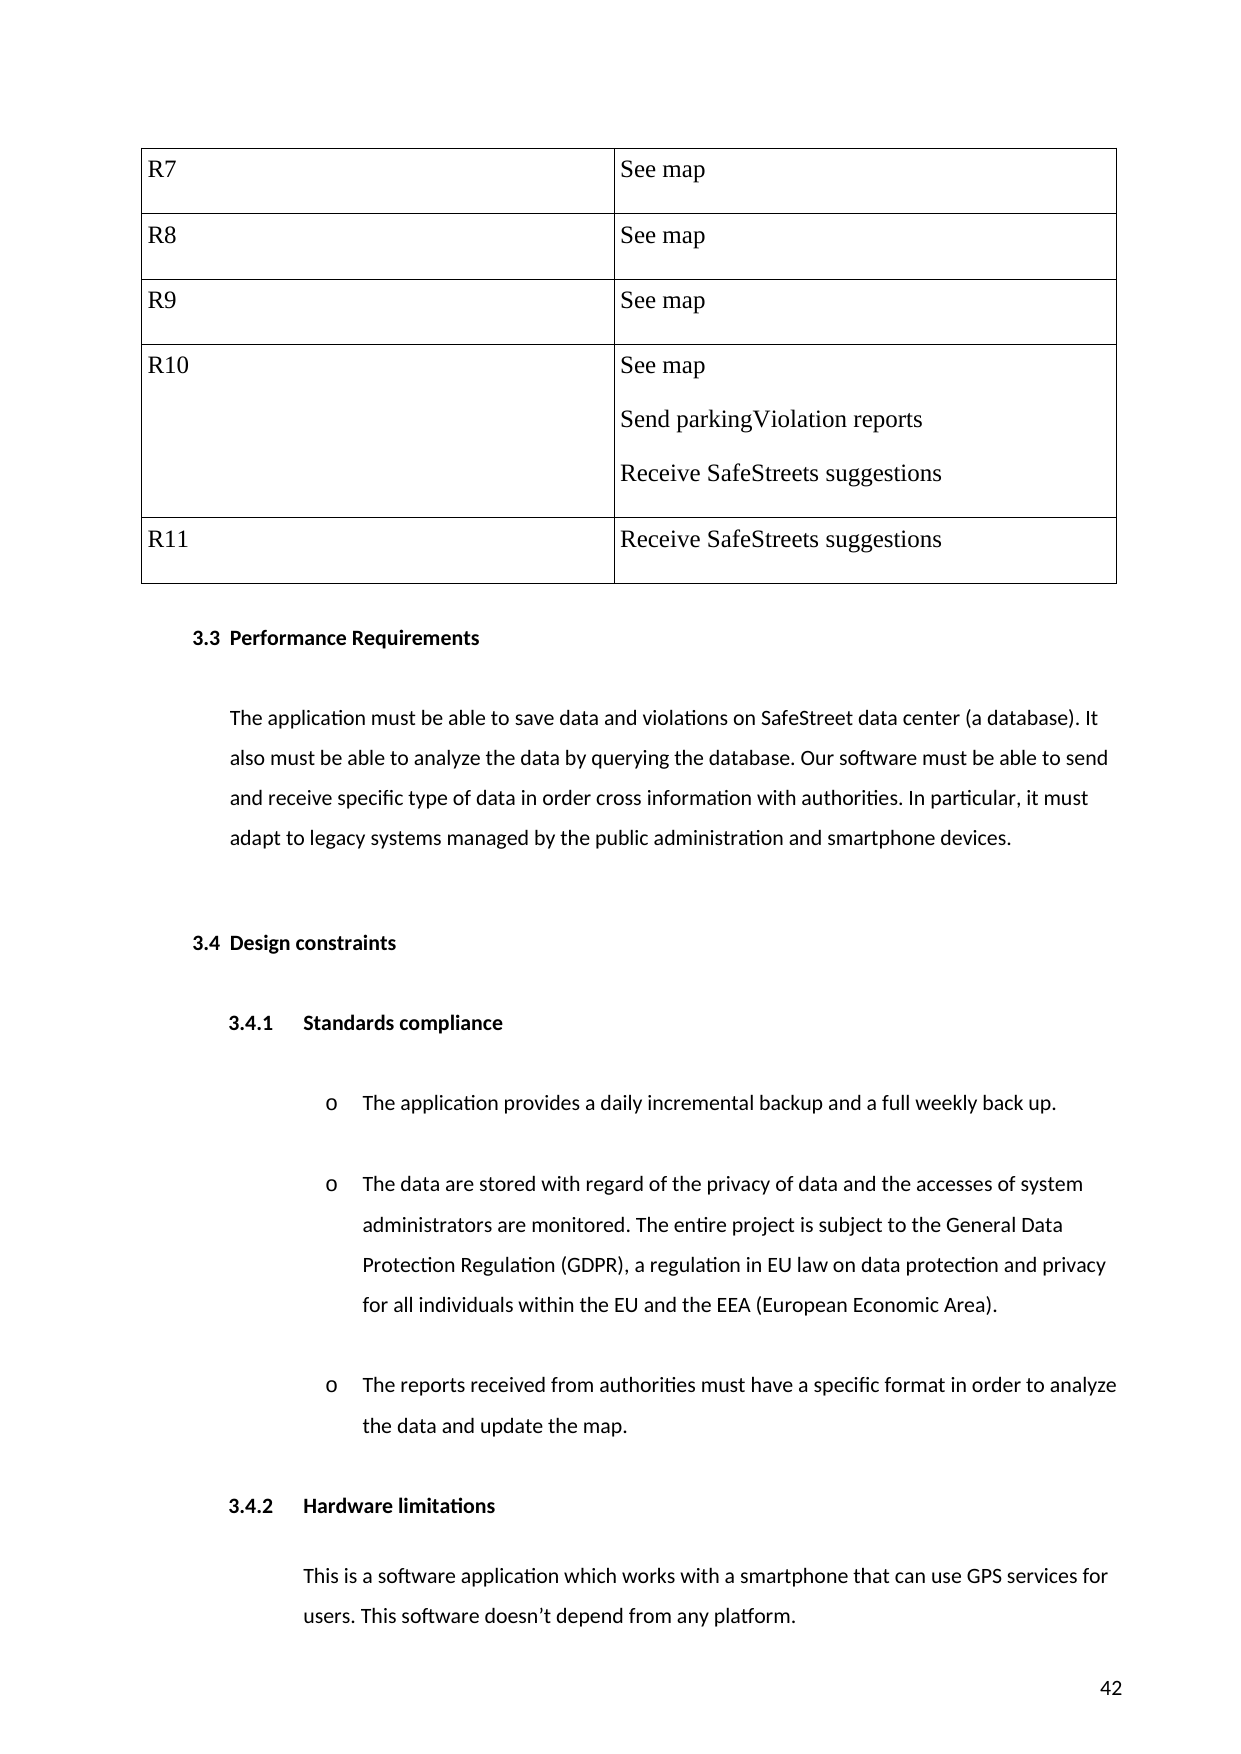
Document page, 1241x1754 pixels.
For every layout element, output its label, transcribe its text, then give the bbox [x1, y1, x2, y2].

table_cell R7 [142, 149, 614, 213]
list This is a software application which works with a smartphone that can use GPS services for users. This software doesn’t depend from any platform. [303, 1562, 1122, 1628]
list Standards compliance [228, 1009, 1122, 1035]
list The reports received from authorities must have a specific format in order to analyze the data and update the map. [325, 1371, 1122, 1439]
table_cell R11 [142, 518, 614, 583]
list The data are stored with regard of the privacy of data and the accesses of system administrators are monitored. The entire project is subject to the General Data Protection Regulation (GDPR), a regulation in EU law on data protection and privacy for all individuals within the EU and the EEA (European Economic Area). [325, 1170, 1122, 1318]
table_cell R8 [142, 214, 614, 278]
table_cell See map [615, 149, 1116, 213]
table_cell R9 [142, 280, 614, 344]
list The application provides a daily incremental backup and a full weekly back up. [325, 1089, 1122, 1116]
list Performance Requirements [192, 624, 1122, 650]
list Hardware limitations [228, 1493, 1122, 1519]
table_cell R10 [142, 345, 614, 517]
table_cell Receive SafeStreets suggestions [615, 518, 1116, 583]
table_cell See map [615, 214, 1116, 278]
table_cell See map Send parkingViolation reports Receive SafeStreets suggestions [615, 345, 1116, 517]
table_cell See map [615, 280, 1116, 344]
list The application must be able to save data and violations on SafeStreet data center (a database). It also must be able to analyze the data by querying the database. Our software must be able to send and receive specific type of data in order cross information with authorities. In particular, it must adapt to legacy systems managed by the public administration and smartphone devices. [229, 704, 1122, 850]
list Design constraints [192, 929, 1122, 955]
